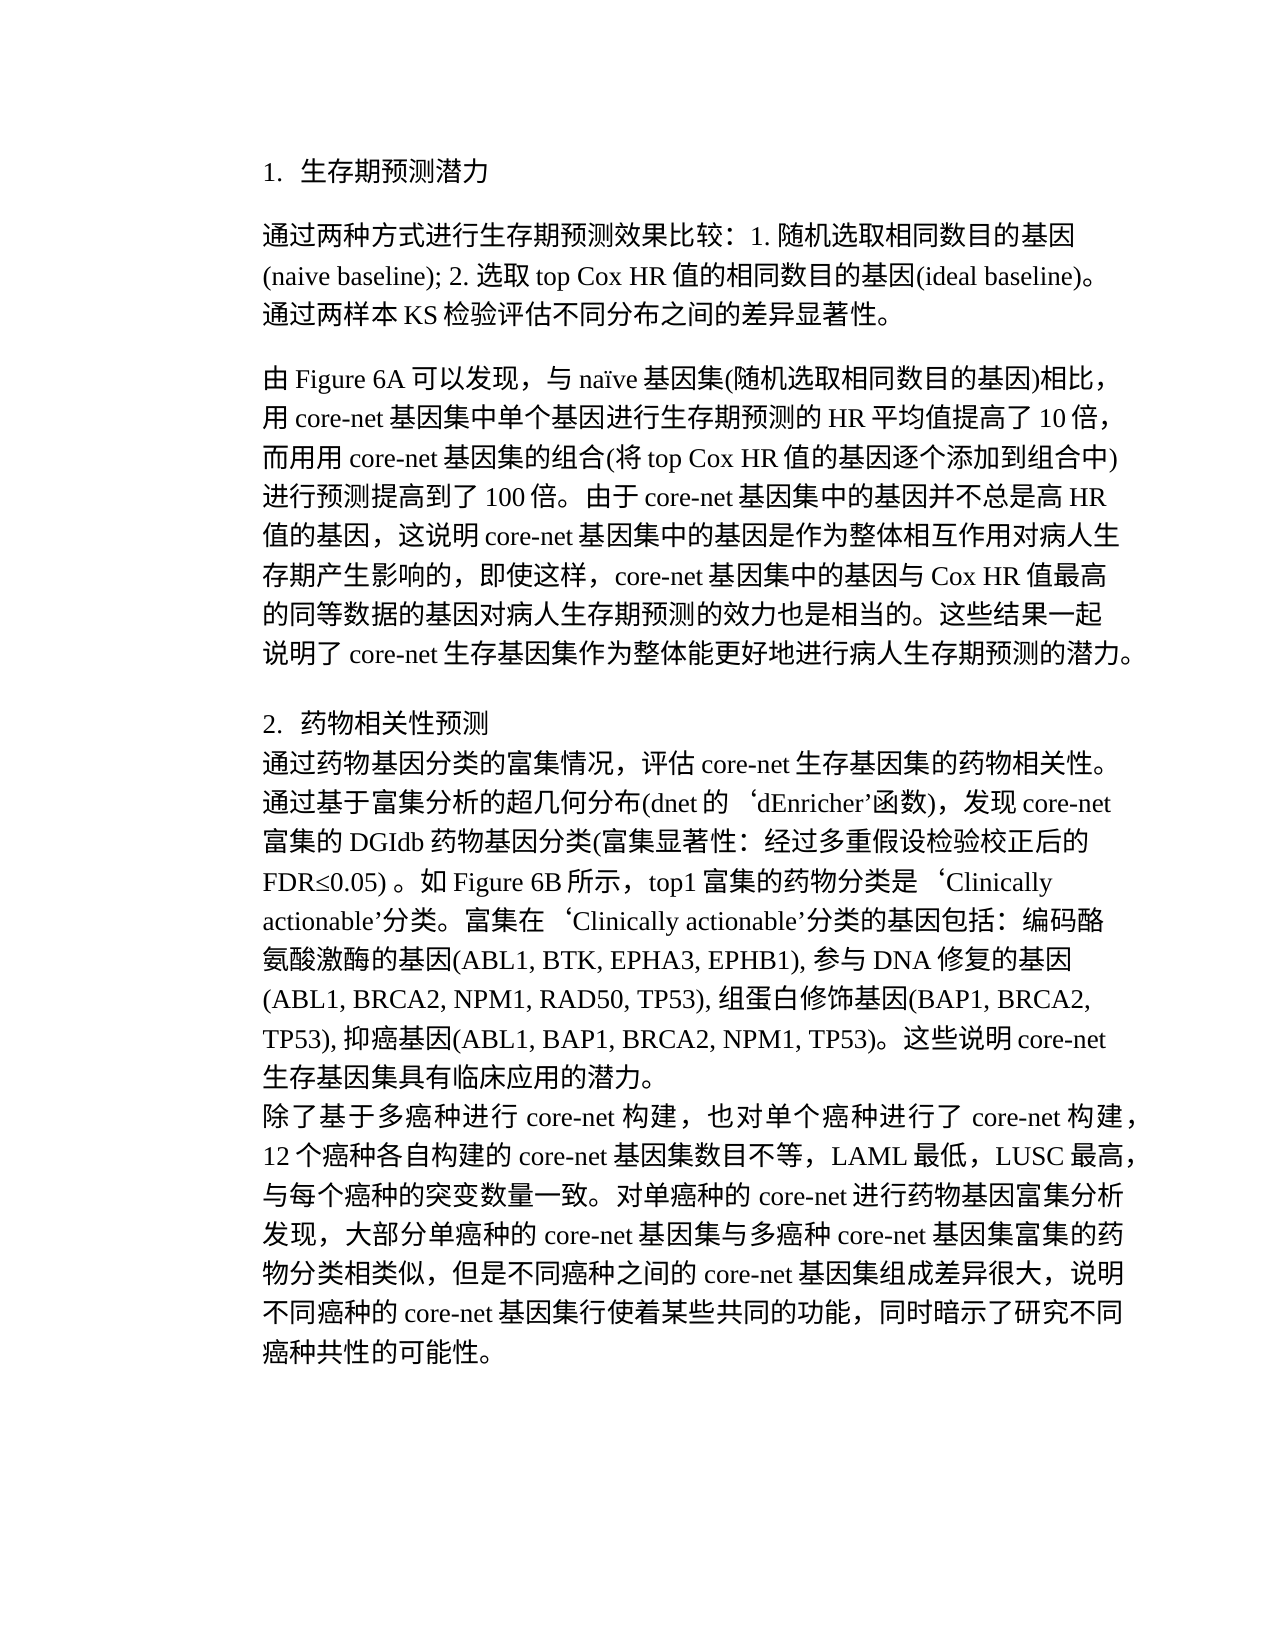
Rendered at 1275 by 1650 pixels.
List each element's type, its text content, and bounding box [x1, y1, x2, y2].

list 由Figure 6A可以发现，与naïve基因集(随机选取相同数目的基因)相比，用core-net基因集中单个基因进行生存期预测的HR平均值提高了10倍，而用用core-net基因集的组合(将top Cox HR值的基因逐个添加到组合中)进行预测提高到了100倍。由于core-net基因集中的基因并不总是高HR值的基因，这说明core-net基因集中的基因是作为整体相互作用对病人生存期产生影响的，即使这样，core-net基因集中的基因与Cox HR值最高的同等数据的基因对病人生存期预测的效力也是相当的。这些结果一起说明了core-net生存基因集作为整体能更好地进行病人生存期预测的潜力。 [262, 357, 1125, 671]
list 药物相关性预测 [262, 702, 1125, 742]
list 通过药物基因分类的富集情况，评估core-net生存基因集的药物相关性。通过基于富集分析的超几何分布(dnet的‘dEnricher’函数)，发现core-net富集的DGIdb药物基因分类(富集显著性：经过多重假设检验校正后的FDR≤0.05) 。如Figure 6B所示，top1富集的药物分类是‘Clinically actionable’分类。富集在‘Clinically actionable’分类的基因包括：编码酪氨酸激酶的基因(ABL1, BTK, EPHA3, EPHB1), 参与DNA修复的基因(ABL1, BRCA2, NPM1, RAD50, TP53), 组蛋白修饰基因(BAP1, BRCA2, TP53), 抑癌基因(ABL1, BAP1, BRCA2, NPM1, TP53)。这些说明core-net生存基因集具有临床应用的潜力。 [262, 742, 1125, 1095]
list 生存期预测潜力 [262, 150, 1125, 189]
text 通过两种方式进行生存期预测效果比较：1. 随机选取相同数目的基因(naive baseline); 2. 选取top Cox HR值的相同数目的基因(ideal baseline)。通过两样本KS检验评估不同分布之间的差异显著性。 [262, 214, 1125, 332]
list 除了基于多癌种进行core-net构建，也对单个癌种进行了core-net构建，12个癌种各自构建的core-net基因集数目不等，LAML最低，LUSC最高，与每个癌种的突变数量一致。对单癌种的core-net进行药物基因富集分析发现，大部分单癌种的core-net基因集与多癌种core-net基因集富集的药物分类相类似，但是不同癌种之间的core-net基因集组成差异很大，说明不同癌种的core-net基因集行使着某些共同的功能，同时暗示了研究不同癌种共性的可能性。 [262, 1095, 1125, 1370]
